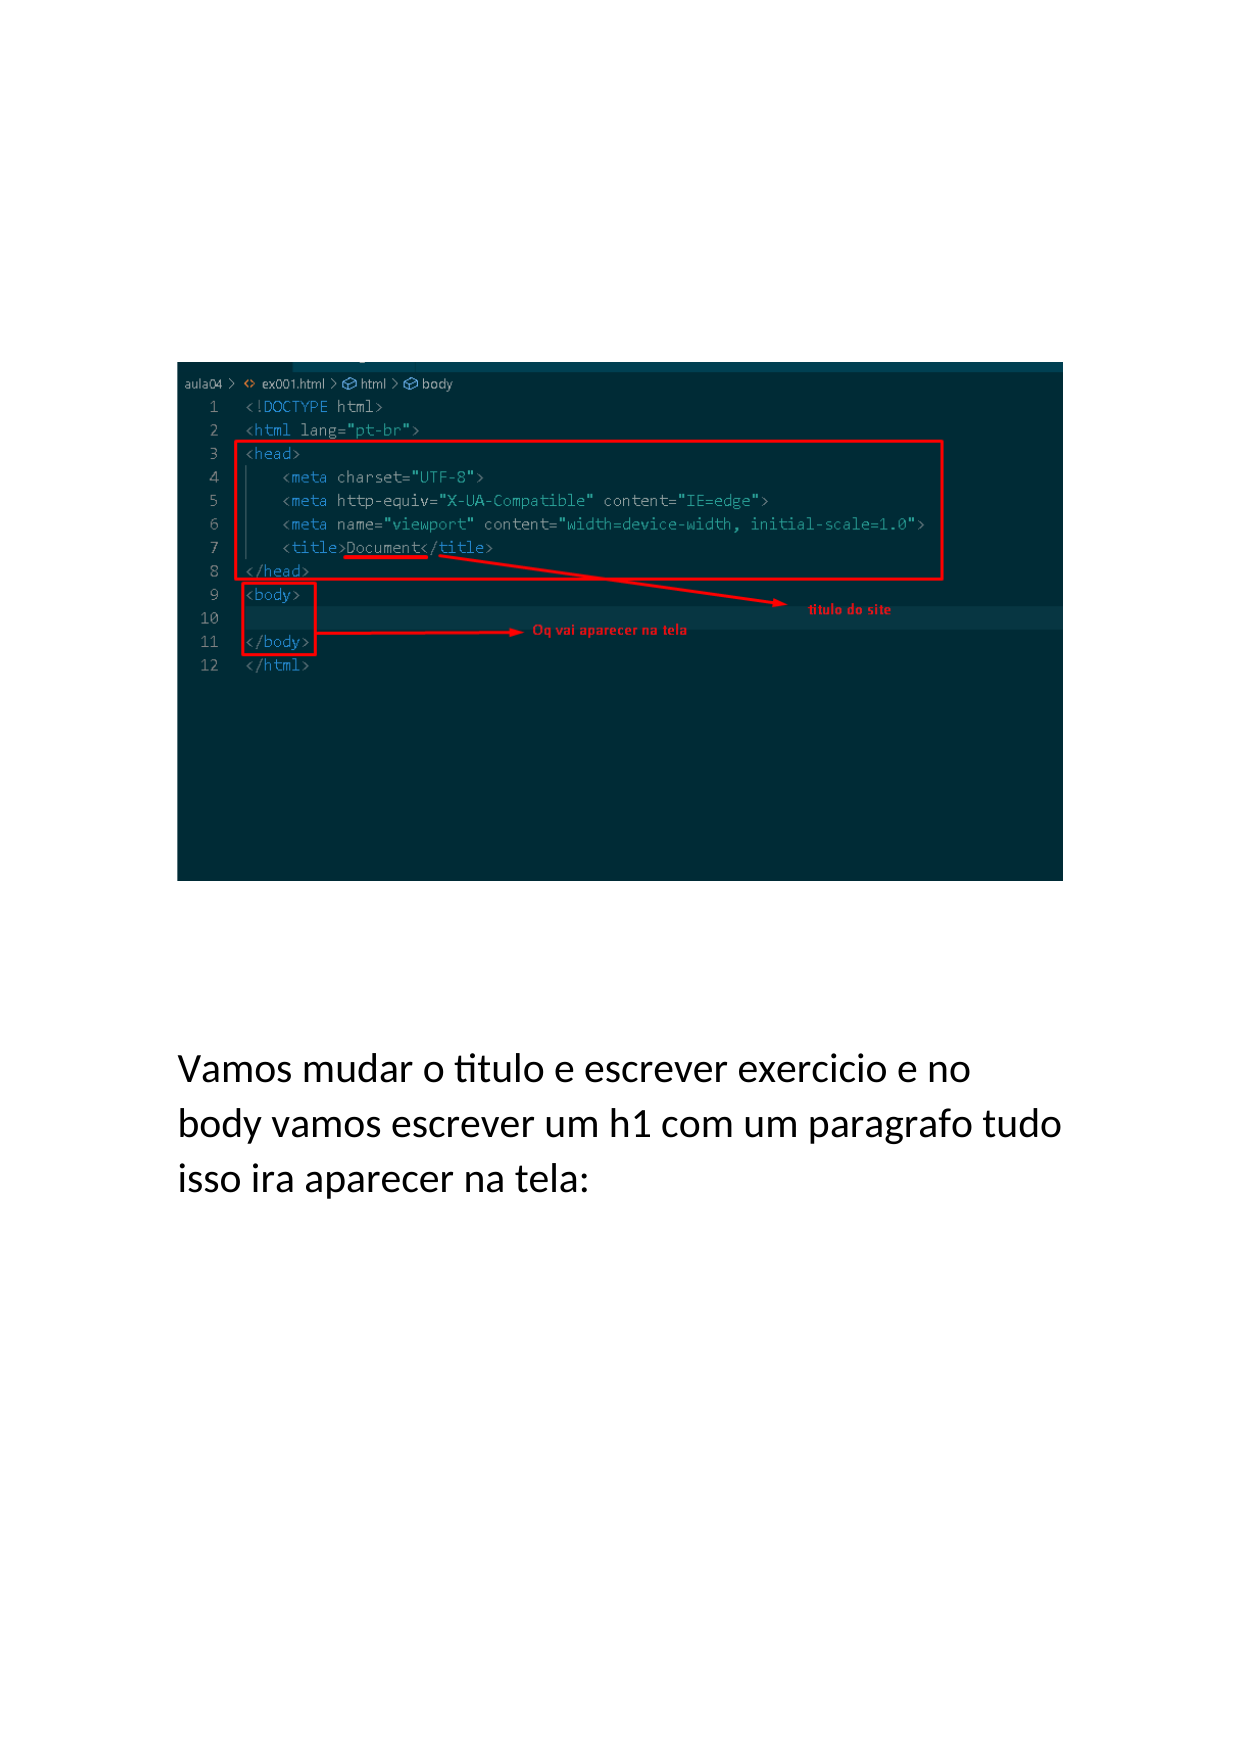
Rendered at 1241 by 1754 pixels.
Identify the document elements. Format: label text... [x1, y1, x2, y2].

picture [235, 438, 1063, 656]
text Vamos mudar o titulo e escrever exercicio e no body vamos escrever um h1 com um paragrafo tudo isso ira aparecer na tela: [177, 1042, 1063, 1203]
